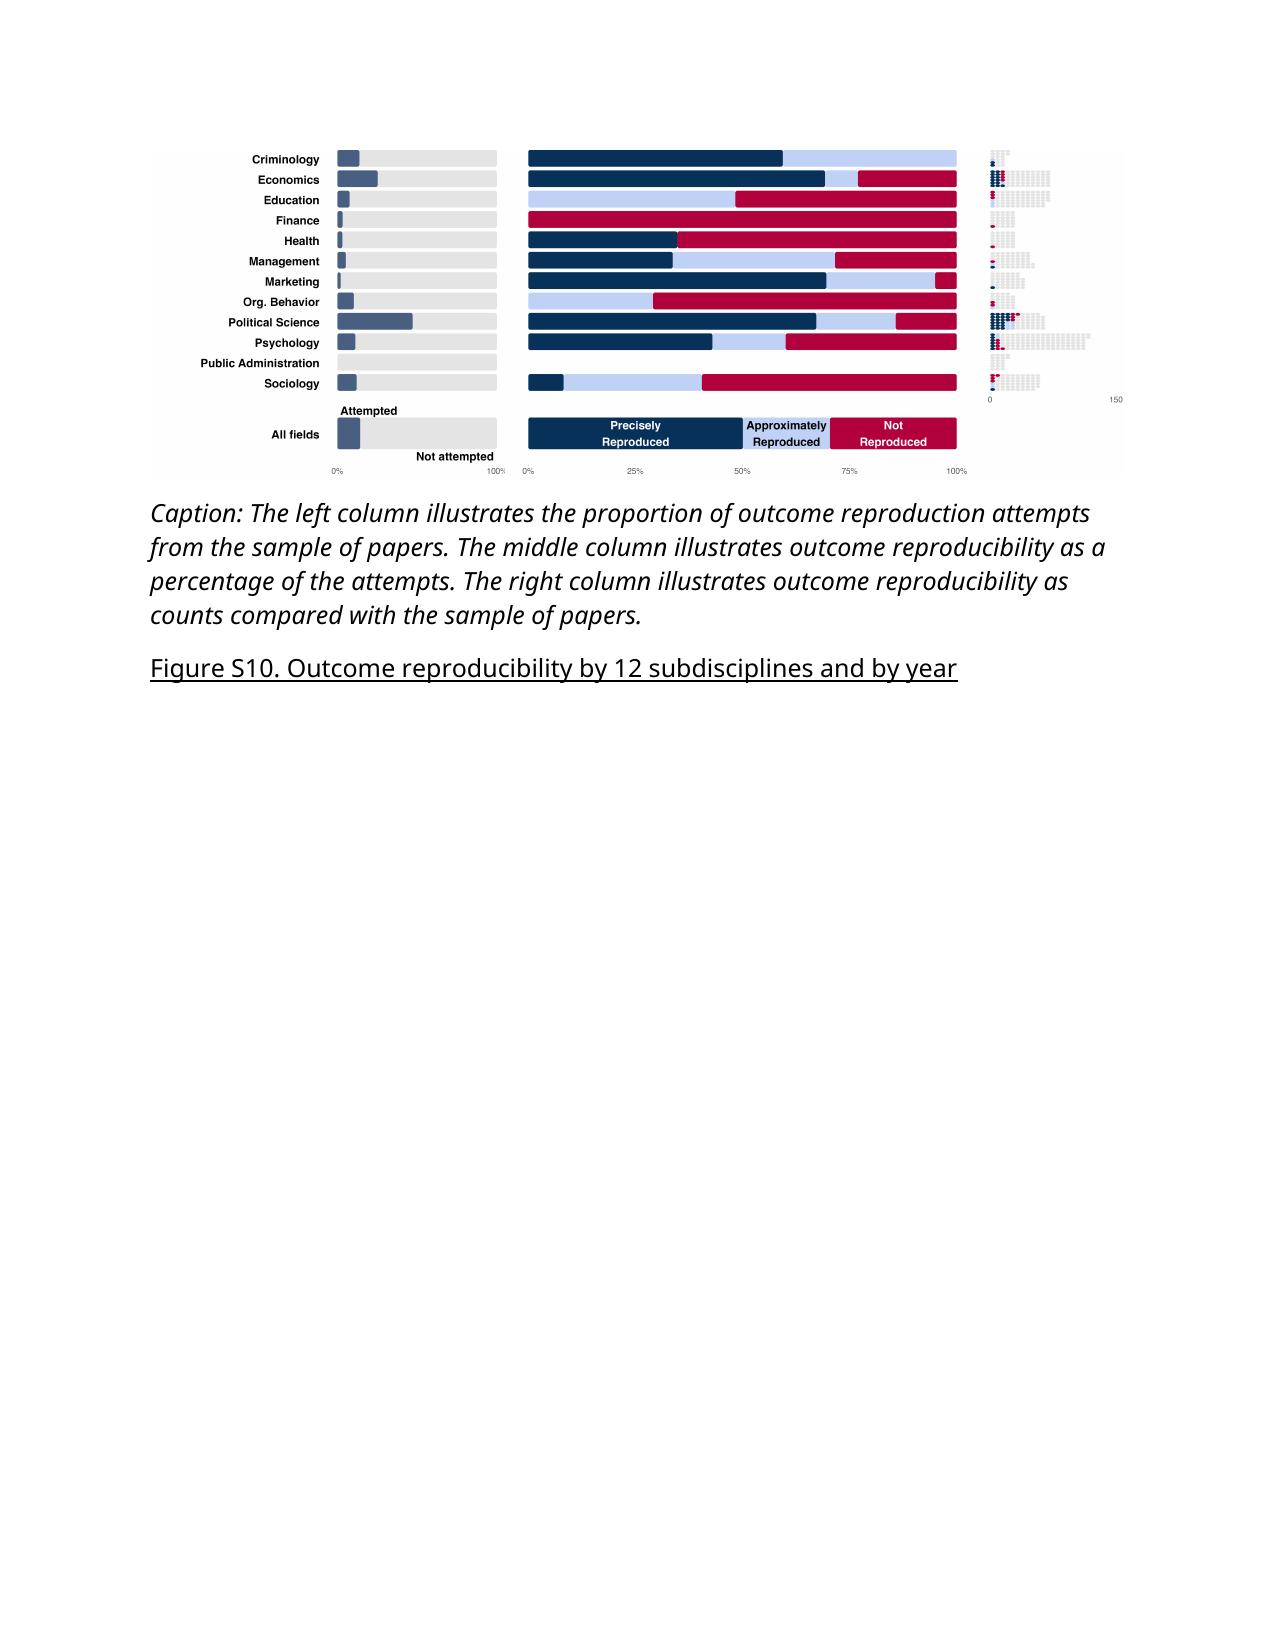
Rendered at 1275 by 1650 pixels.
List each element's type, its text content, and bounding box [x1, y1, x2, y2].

text Figure S10. Outcome reproducibility by 12 subdisciplines and by year [150, 651, 1125, 685]
text Caption: The left column illustrates the proportion of outcome reproduction attempts from the sample of papers. The middle column illustrates outcome reproducibility as a percentage of the attempts. The right column illustrates outcome reproducibility as counts compared with the sample of papers. [150, 496, 1125, 632]
picture [150, 150, 1125, 475]
